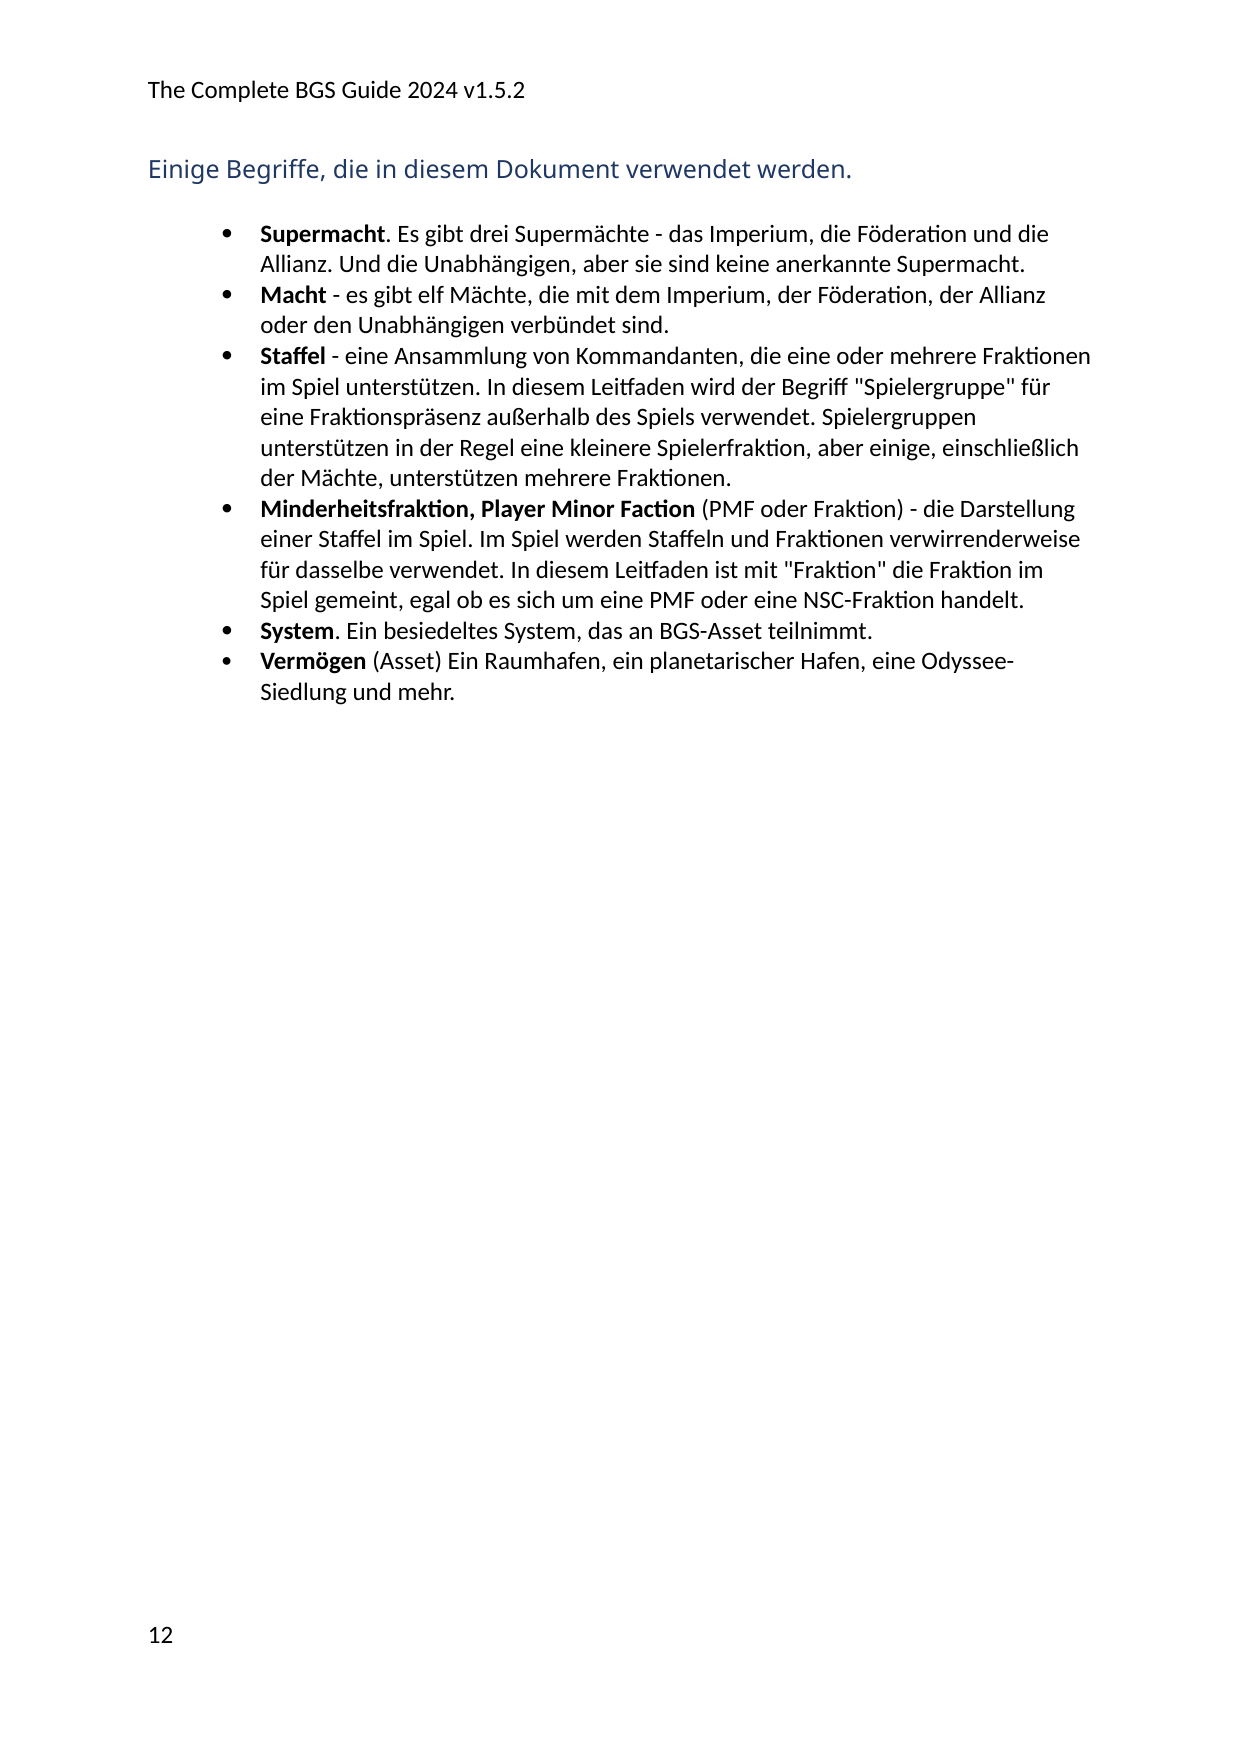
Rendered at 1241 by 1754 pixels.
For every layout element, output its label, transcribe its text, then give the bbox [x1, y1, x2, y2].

list Minderheitsfraktion, Player Minor Faction (PMF oder Fraktion) - die Darstellung einer Staffel im Spiel. Im Spiel werden Staffeln und Fraktionen verwirrenderweise für dasselbe verwendet. In diesem Leitfaden ist mit "Fraktion" die Fraktion im Spiel gemeint, egal ob es sich um eine PMF oder eine NSC-Fraktion handelt. [223, 493, 1093, 615]
list Staffel - eine Ansammlung von Kommandanten, die eine oder mehrere Fraktionen im Spiel unterstützen. In diesem Leitfaden wird der Begriff "Spielergruppe" für eine Fraktionspräsenz außerhalb des Spiels verwendet. Spielergruppen unterstützen in der Regel eine kleinere Spielerfraktion, aber einige, einschließlich der Mächte, unterstützen mehrere Fraktionen. [223, 340, 1093, 493]
list Supermacht. Es gibt drei Supermächte - das Imperium, die Föderation und die Allianz. Und die Unabhängigen, aber sie sind keine anerkannte Supermacht. [223, 218, 1093, 279]
list System. Ein besiedeltes System, das an BGS-Asset teilnimmt. [223, 615, 1093, 645]
list Vermögen (Asset) Ein Raumhafen, ein planetarischer Hafen, eine Odyssee-Siedlung und mehr. [223, 645, 1093, 706]
subtitle Einige Begriffe, die in diesem Dokument verwendet werden. [148, 152, 1093, 186]
list Macht - es gibt elf Mächte, die mit dem Imperium, der Föderation, der Allianz oder den Unabhängigen verbündet sind. [223, 279, 1093, 340]
